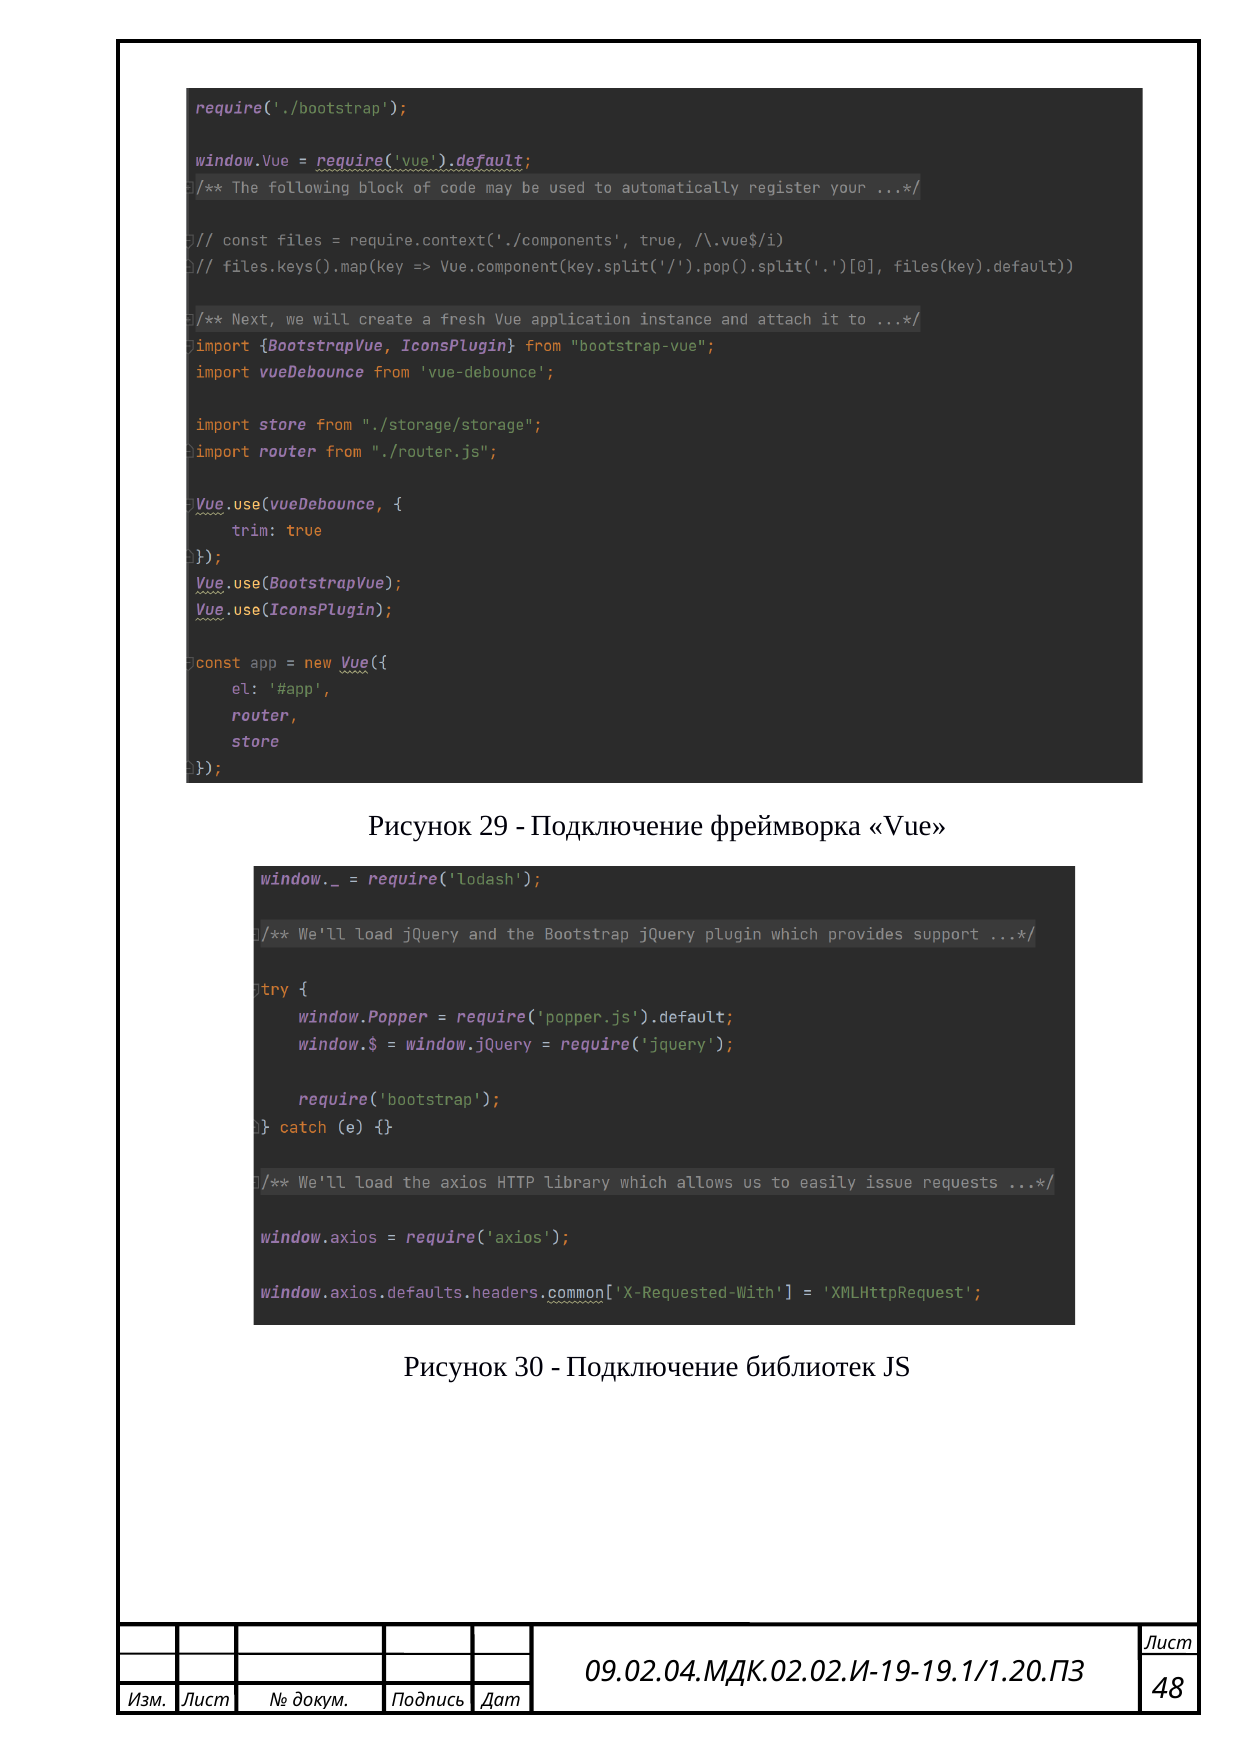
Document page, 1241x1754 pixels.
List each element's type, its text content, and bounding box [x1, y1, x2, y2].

picture [186, 88, 1143, 783]
text Подключение фреймворка «Vue» [177, 808, 1137, 841]
text Подключение библиотек JS [177, 1349, 1137, 1383]
picture [253, 866, 1076, 1325]
